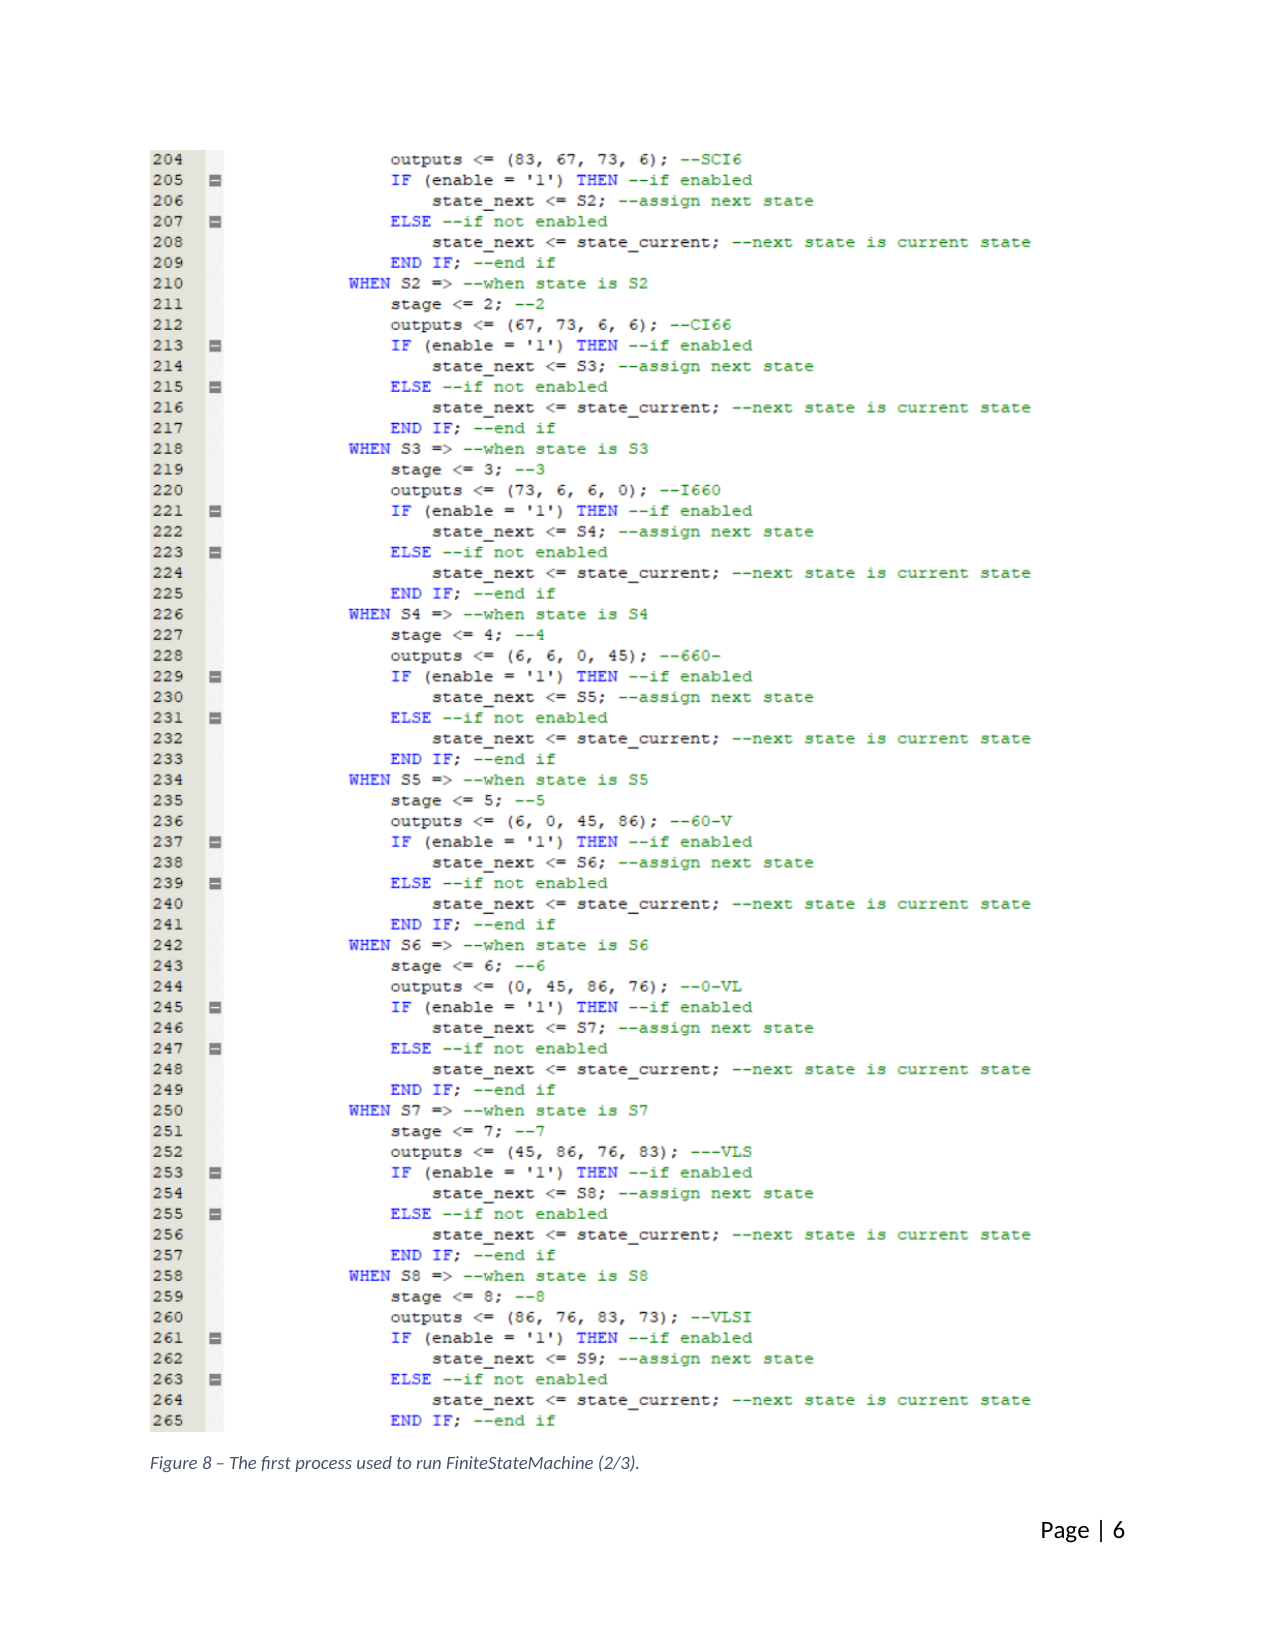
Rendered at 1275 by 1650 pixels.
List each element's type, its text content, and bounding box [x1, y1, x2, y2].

picture [150, 150, 1125, 1432]
